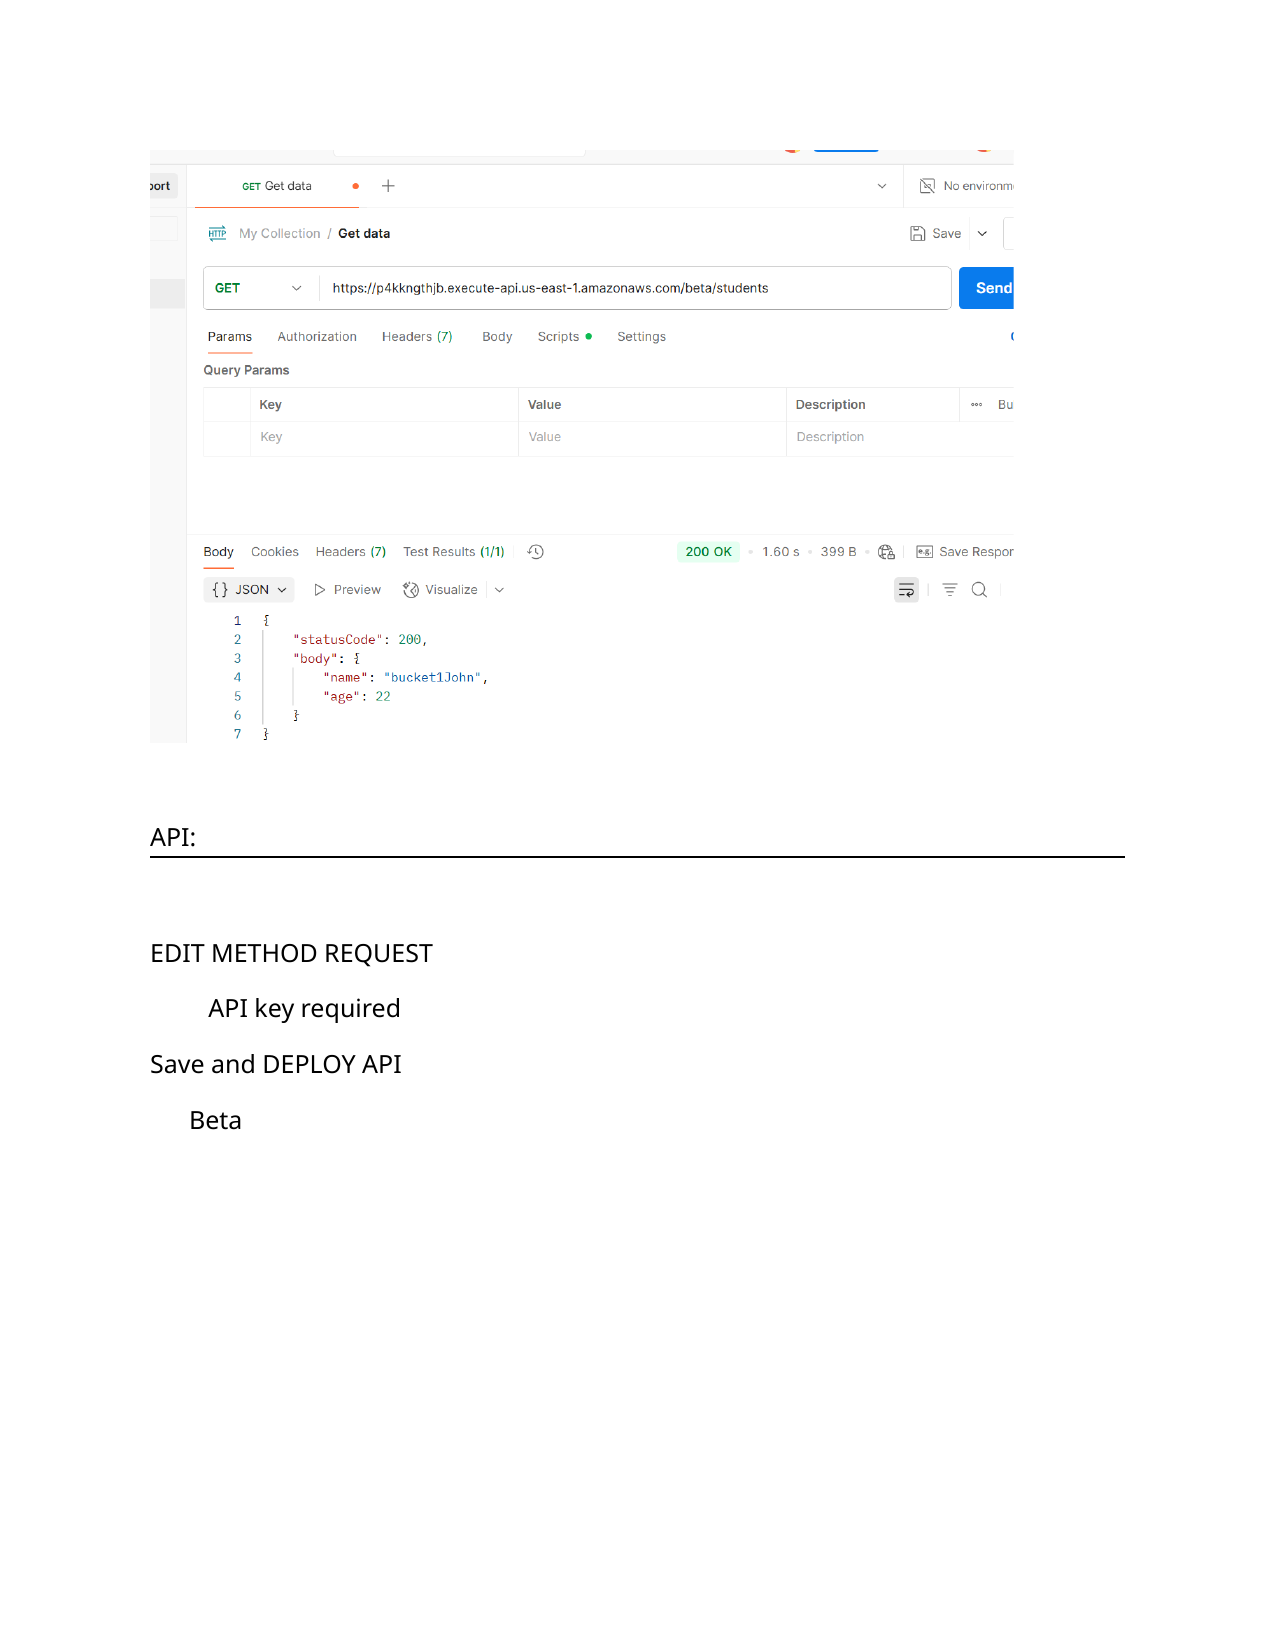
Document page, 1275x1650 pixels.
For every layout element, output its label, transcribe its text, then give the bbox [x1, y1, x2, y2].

text Save and DEPLOY API [150, 1047, 1125, 1081]
text API: [150, 820, 1125, 856]
text Beta [150, 1103, 1125, 1137]
picture [150, 150, 1014, 743]
text EDIT METHOD REQUEST [150, 935, 1125, 969]
text API key required [150, 991, 1125, 1025]
